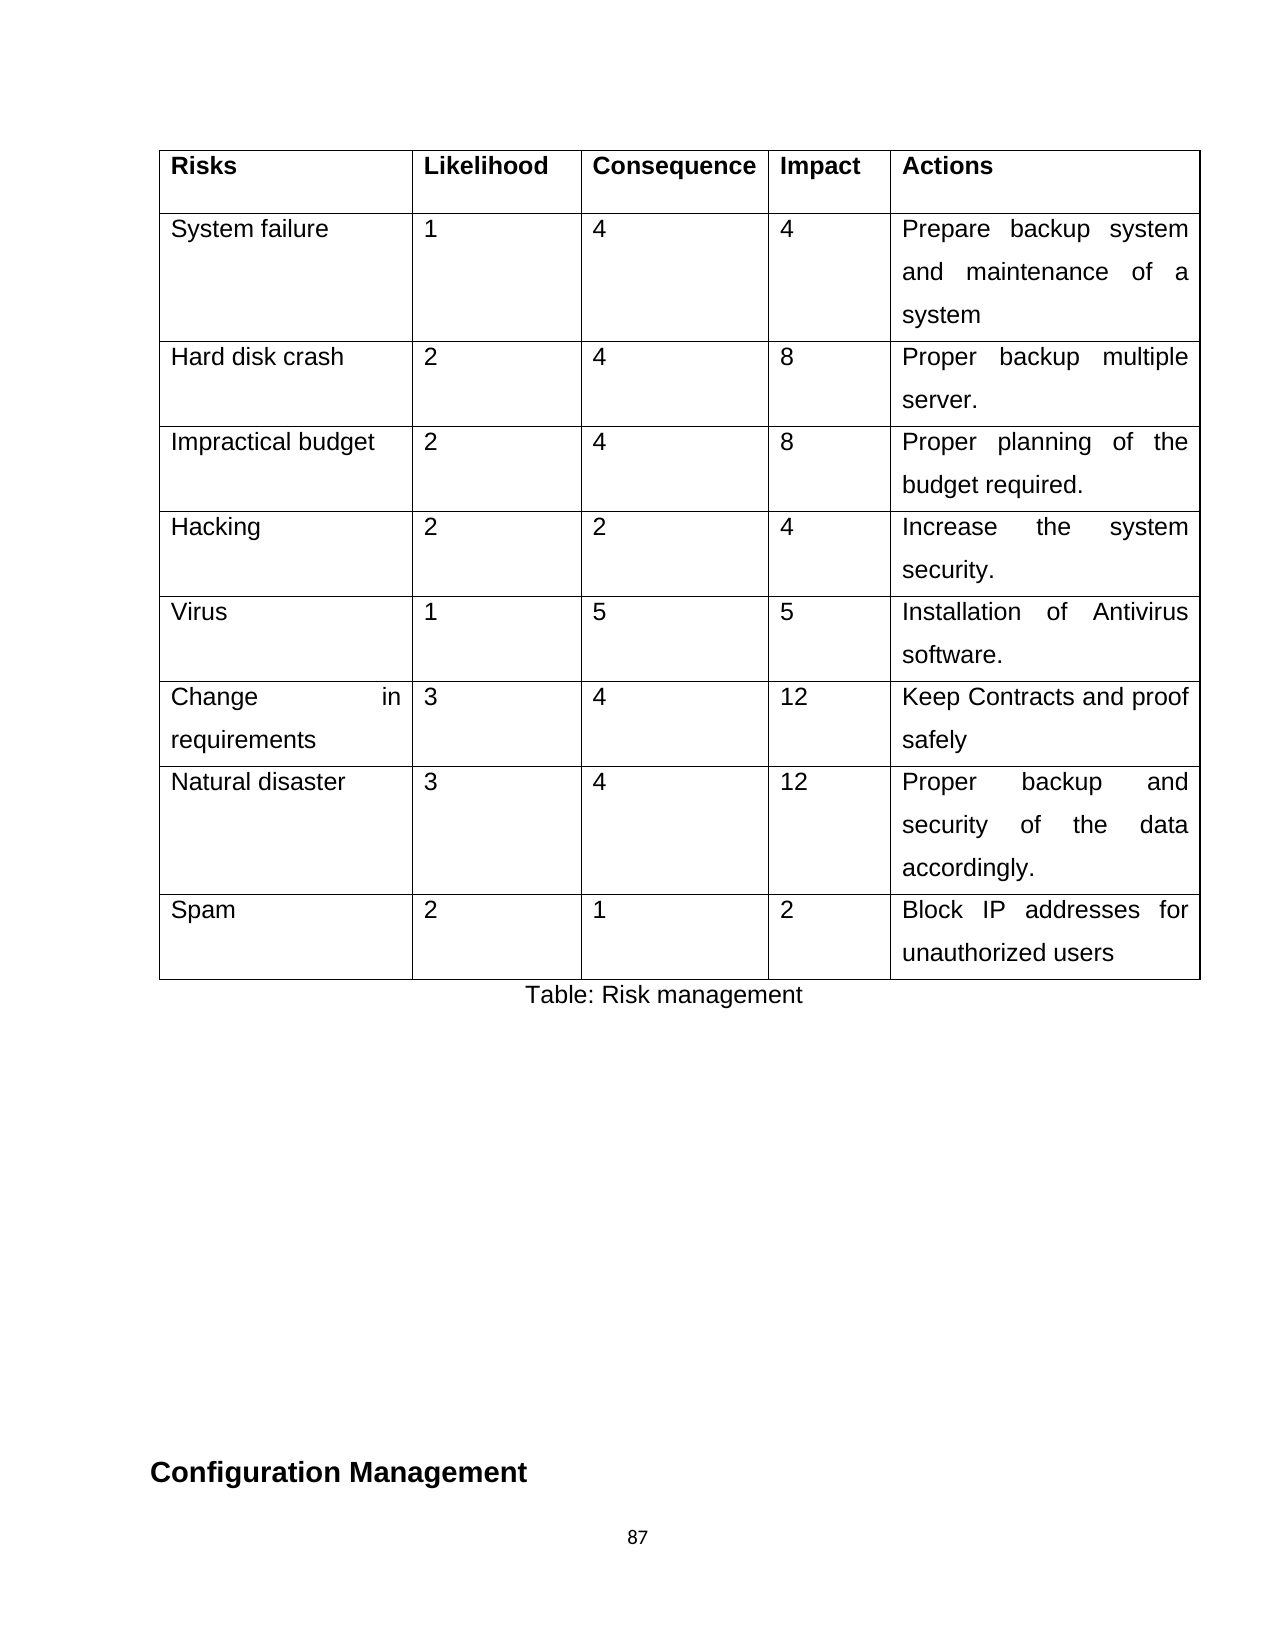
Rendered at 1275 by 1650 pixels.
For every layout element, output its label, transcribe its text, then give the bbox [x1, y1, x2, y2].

table_header Likelihood [413, 151, 581, 213]
table_cell Virus [160, 597, 412, 681]
table_cell Hard disk crash [160, 342, 412, 426]
table_cell 8 [769, 342, 890, 426]
table_cell 2 [582, 512, 768, 596]
table_cell Increase the system security. [891, 512, 1199, 596]
table_cell Proper planning of the budget required. [891, 427, 1199, 511]
table_cell 3 [413, 767, 581, 894]
table_cell Natural disaster [160, 767, 412, 894]
table_cell Impractical budget [160, 427, 412, 511]
table_cell 5 [582, 597, 768, 681]
table_cell 4 [769, 214, 890, 341]
table_cell Block IP addresses for unauthorized users [891, 895, 1199, 978]
text Table: Risk management [150, 979, 1125, 1008]
table_cell 1 [413, 597, 581, 681]
table_cell Prepare backup system and maintenance of a system [891, 214, 1199, 341]
table_cell 2 [769, 895, 890, 978]
table_cell 2 [413, 895, 581, 978]
table_cell 2 [413, 512, 581, 596]
table_cell 1 [582, 895, 768, 978]
table_cell 4 [582, 214, 768, 341]
table_cell 8 [769, 427, 890, 511]
table_cell Installation of Antivirus software. [891, 597, 1199, 681]
table_cell 4 [582, 767, 768, 894]
table_cell System failure [160, 214, 412, 341]
table_header Consequence [582, 151, 768, 213]
table_cell Change in requirements [160, 682, 412, 766]
table_cell Spam [160, 895, 412, 978]
table_cell 5 [769, 597, 890, 681]
table_cell 3 [413, 682, 581, 766]
table_cell 4 [769, 512, 890, 596]
table_header Actions [891, 151, 1199, 213]
table_cell 1 [413, 214, 581, 341]
table_cell 12 [769, 767, 890, 894]
table_cell Keep Contracts and proof safely [891, 682, 1199, 766]
table_cell Proper backup and security of the data accordingly. [891, 767, 1199, 894]
table_cell 4 [582, 682, 768, 766]
table_cell 2 [413, 427, 581, 511]
table_cell 4 [582, 342, 768, 426]
text Configuration Management [150, 1456, 1125, 1489]
table_header Impact [769, 151, 890, 213]
table_cell 4 [582, 427, 768, 511]
table_header Risks [160, 151, 412, 213]
table_cell 12 [769, 682, 890, 766]
table_cell 2 [413, 342, 581, 426]
table_cell Proper backup multiple server. [891, 342, 1199, 426]
table_cell Hacking [160, 512, 412, 596]
